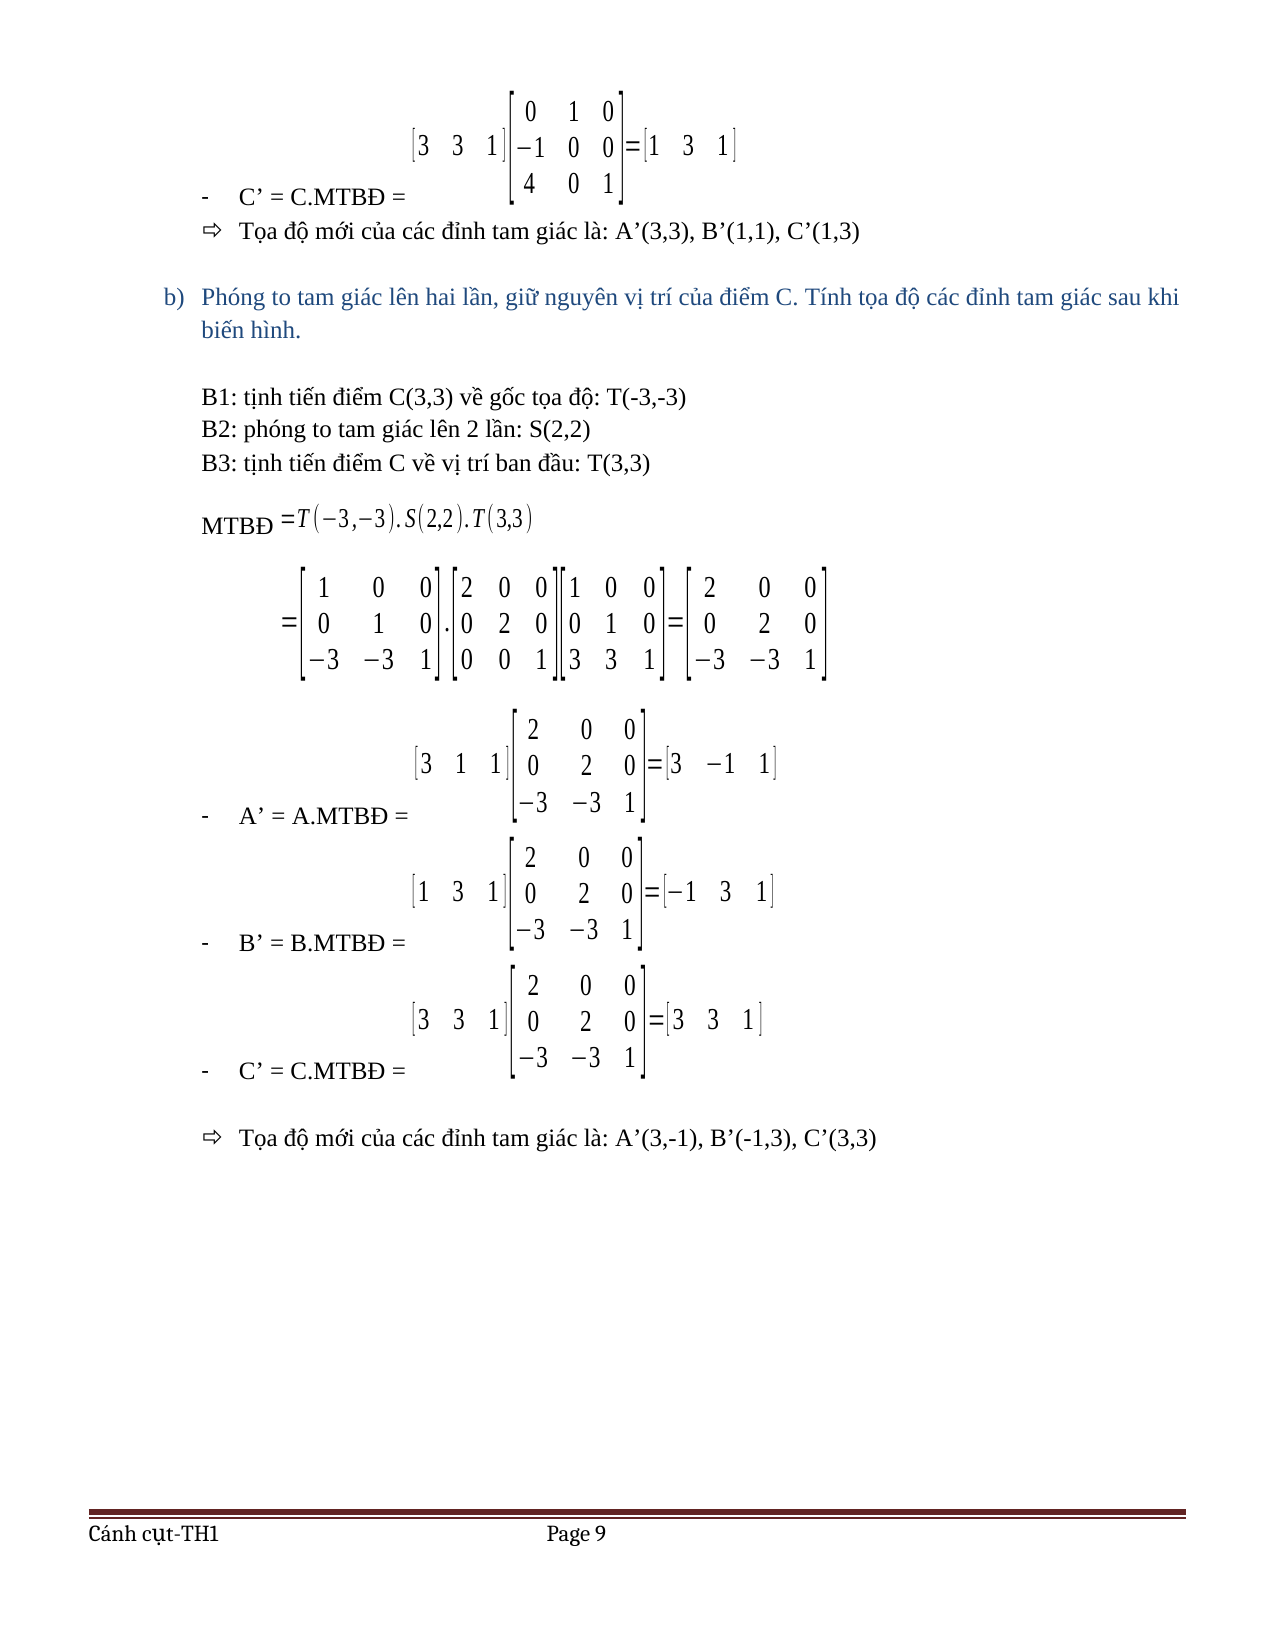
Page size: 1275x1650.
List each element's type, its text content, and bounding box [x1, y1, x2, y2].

list C’ = C.MTBĐ = [201, 89, 1186, 212]
list B2: phóng to tam giác lên 2 lần: S(2,2) [201, 414, 1186, 443]
list A’ = A.MTBĐ = [201, 707, 1186, 830]
list B1: tịnh tiến điểm C(3,3) về gốc tọa độ: T(-3,-3) [201, 382, 1186, 410]
text MTBĐ [126, 501, 1186, 540]
list Tọa độ mới của các đỉnh tam giác là: A’(3,-1), B’(-1,3), C’(3,3) [201, 1123, 1186, 1152]
list C’ = C.MTBĐ = [201, 963, 1186, 1086]
list B3: tịnh tiến điểm C về vị trí ban đầu: T(3,3) [201, 448, 1186, 476]
list Phóng to tam giác lên hai lần, giữ nguyên vị trí của điểm C. Tính tọa độ các đỉnh tam giác sau khi biến hình. [164, 282, 1186, 344]
list Tọa độ mới của các đỉnh tam giác là: A’(3,3), B’(1,1), C’(1,3) [201, 216, 1186, 245]
list B’ = B.MTBĐ = [201, 835, 1186, 958]
